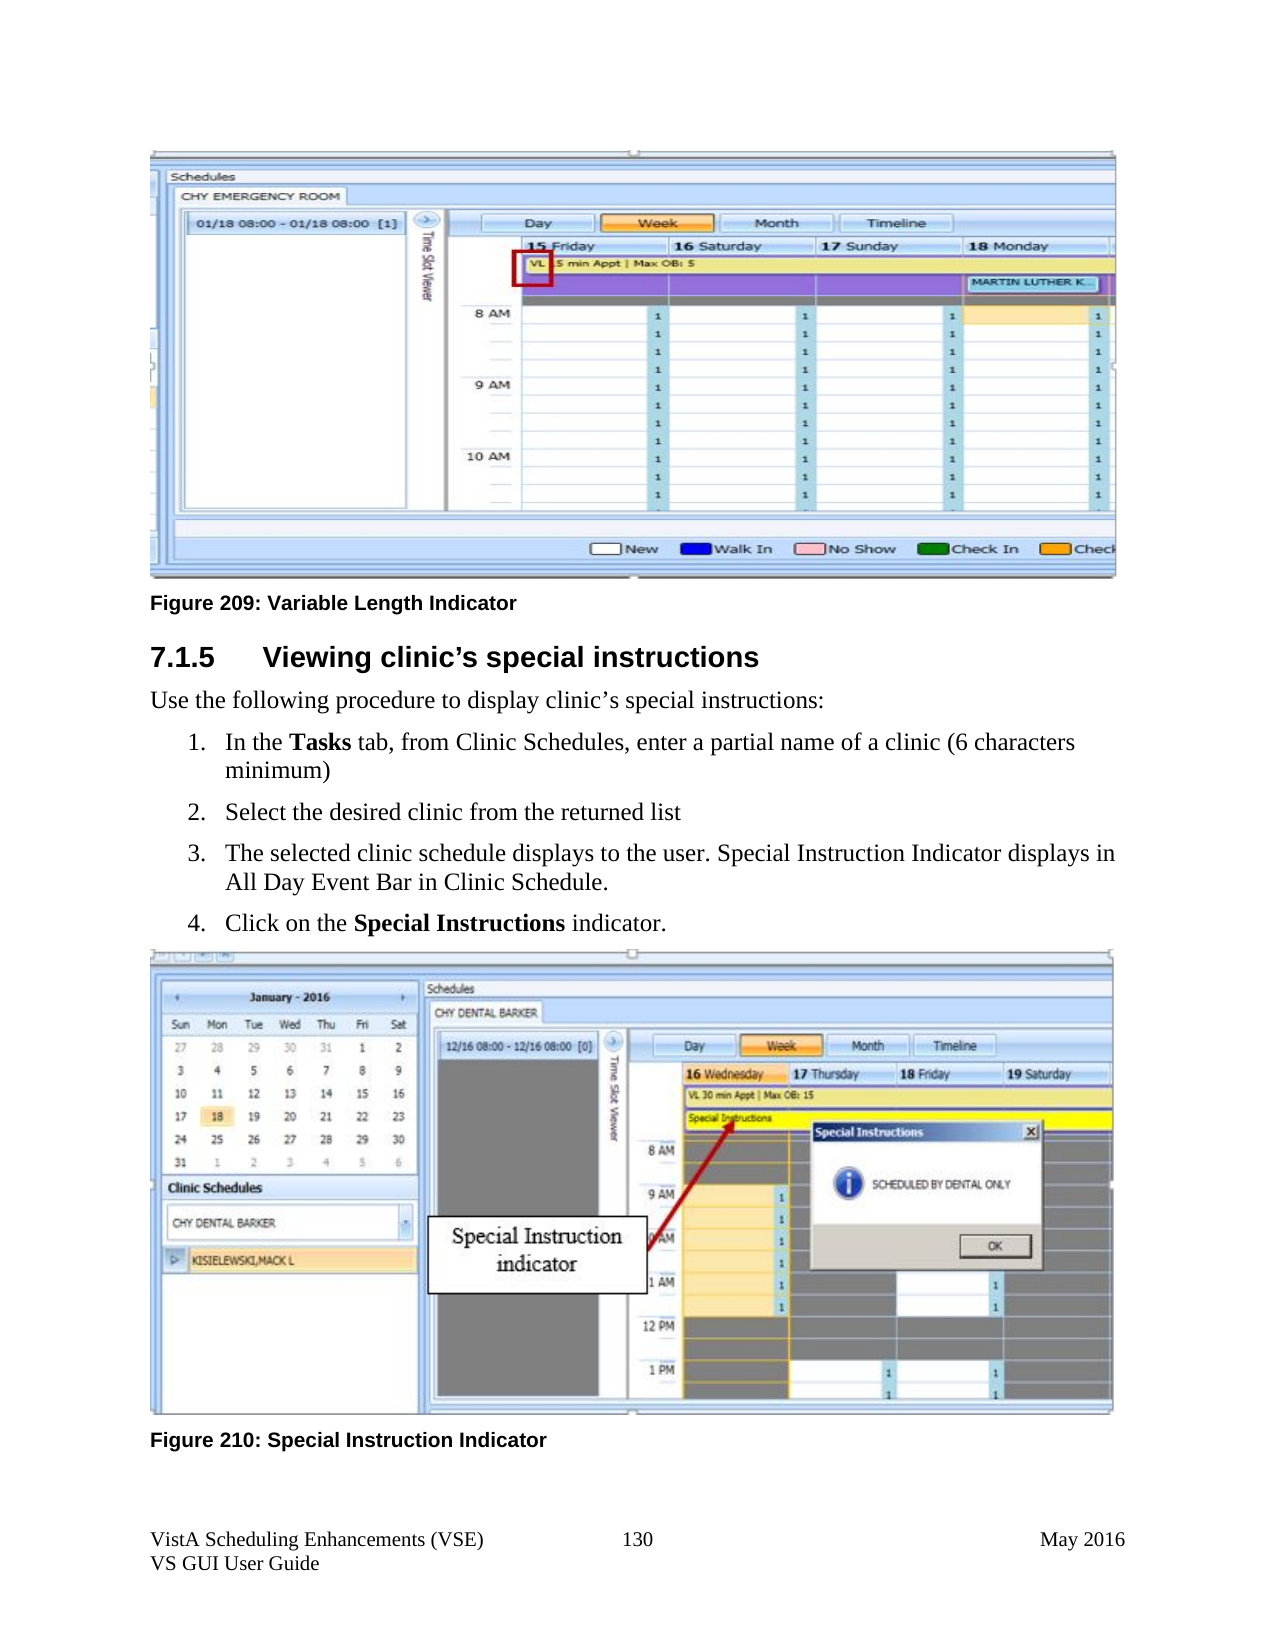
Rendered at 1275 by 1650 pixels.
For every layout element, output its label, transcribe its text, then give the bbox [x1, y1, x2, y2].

list Click on the Special Instructions indicator. [187, 908, 1125, 937]
list Select the desired clinic from the returned list [187, 797, 1125, 826]
text Use the following procedure to display clinic’s special instructions: [150, 686, 1125, 714]
list In the Tasks tab, from Clinic Schedules, enter a partial name of a clinic (6 characters minimum) [187, 727, 1125, 784]
subtitle Viewing clinic’s special instructions [150, 639, 1125, 673]
list The selected clinic schedule displays to the user. Special Instruction Indicator displays in All Day Event Bar in Clinic Schedule. [187, 838, 1125, 896]
picture [150, 150, 1117, 579]
picture [150, 949, 1114, 1415]
